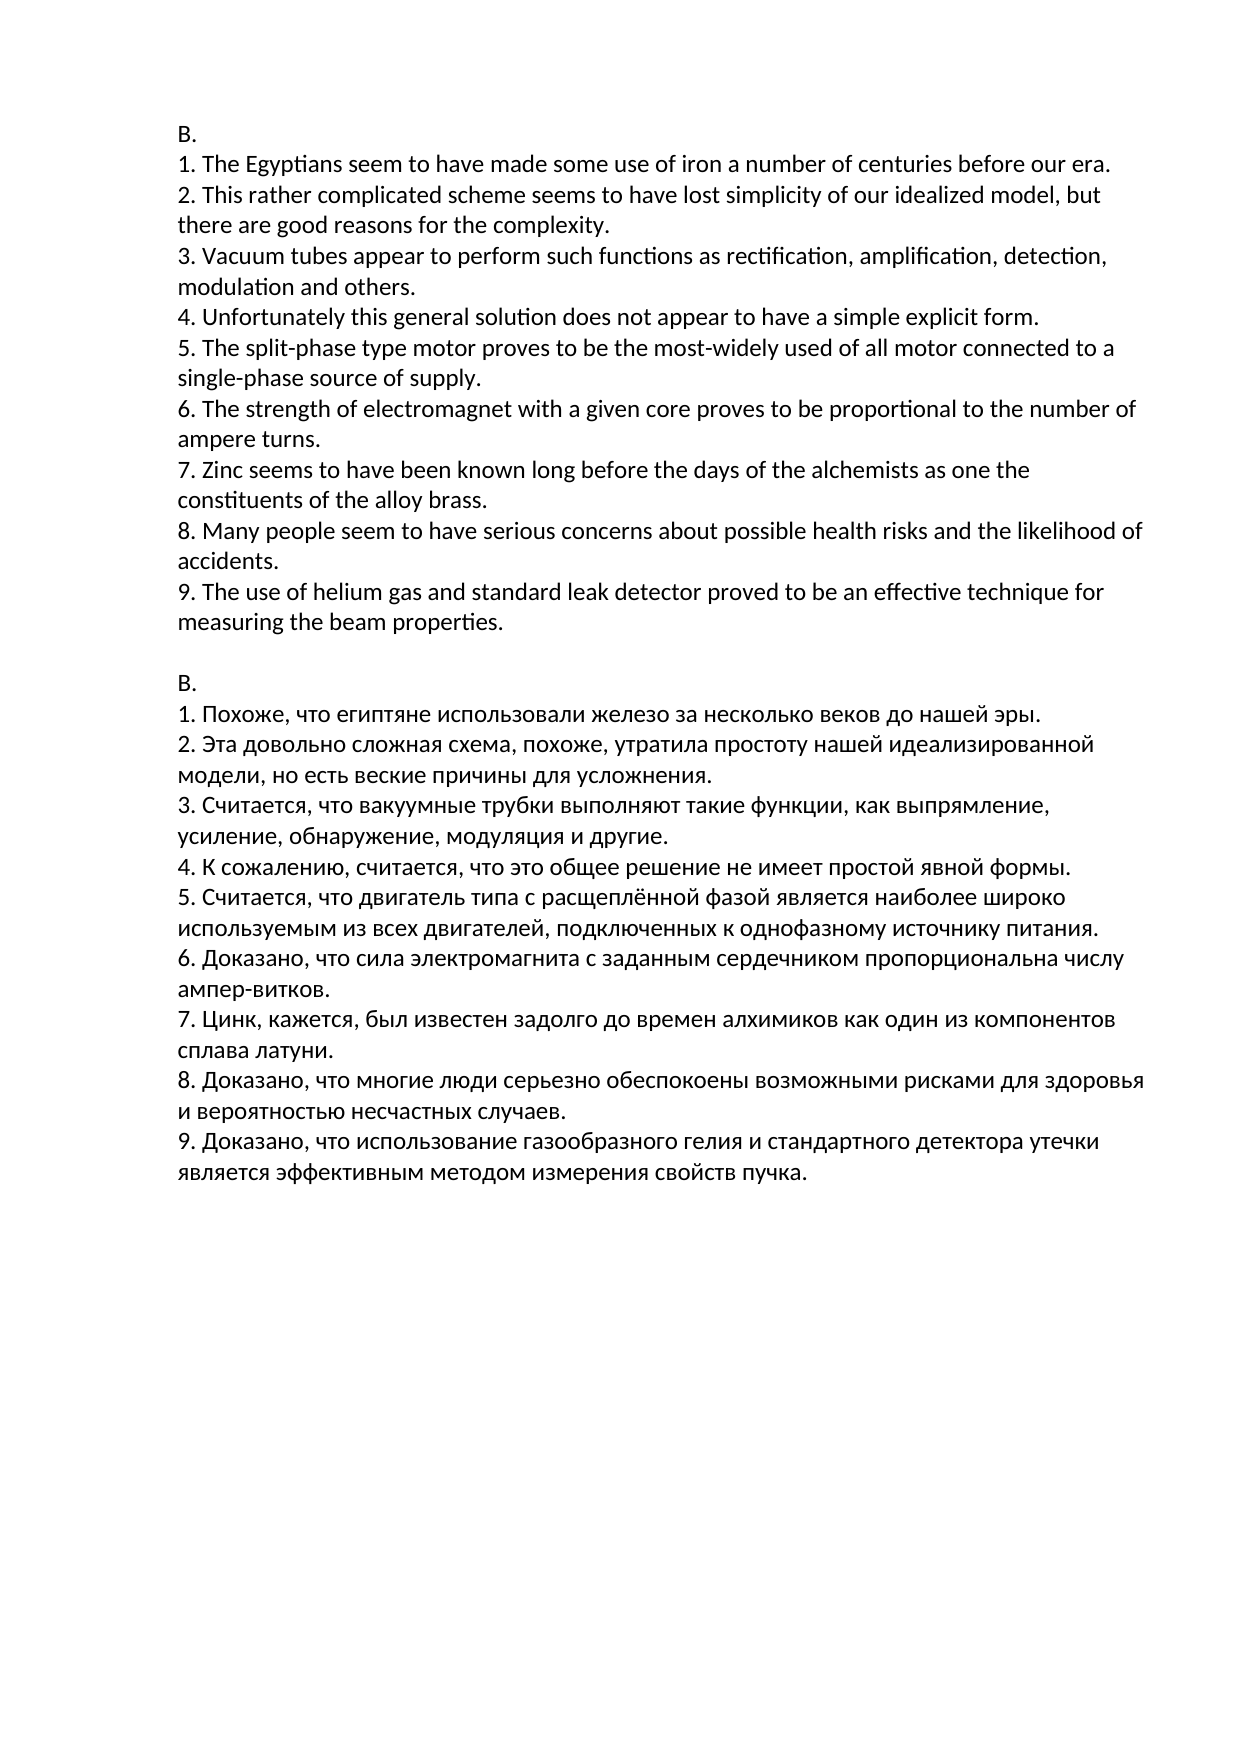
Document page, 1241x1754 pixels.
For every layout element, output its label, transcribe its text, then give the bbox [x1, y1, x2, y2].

text 5. Считается, что двигатель типа с расщеплённой фазой является наиболее широко используемым из всех двигателей, подключенных к однофазному источнику питания. [177, 881, 1152, 942]
text 8. Доказано, что многие люди серьезно обеспокоены возможными рисками для здоровья и вероятностью несчастных случаев. [177, 1064, 1152, 1125]
text 9. The use of helium gas and standard leak detector proved to be an effective technique for measuring the beam properties. [177, 576, 1152, 637]
text 3. Считается, что вакуумные трубки выполняют такие функции, как выпрямление, усиление, обнаружение, модуляция и другие. [177, 789, 1152, 851]
text 7. Цинк, кажется, был известен задолго до времен алхимиков как один из компонентов сплава латуни. [177, 1003, 1152, 1064]
text 5. The split-phase type motor proves to be the most-widely used of all motor connected to a single-phase source of supply. [177, 332, 1152, 393]
text 6. Доказано, что сила электромагнита с заданным сердечником пропорциональна числу ампер-витков. [177, 942, 1152, 1003]
text 8. Many people seem to have serious concerns about possible health risks and the likelihood of accidents. [177, 515, 1152, 576]
text 9. Доказано, что использование газообразного гелия и стандартного детектора утечки является эффективным методом измерения свойств пучка. [177, 1125, 1152, 1186]
text 2. This rather complicated scheme seems to have lost simplicity of our idealized model, but there are good reasons for the complexity. [177, 179, 1152, 240]
text 7. Zinc seems to have been known long before the days of the alchemists as one the constituents of the alloy brass. [177, 454, 1152, 515]
text 2. Эта довольно сложная схема, похоже, утратила простоту нашей идеализированной модели, но есть веские причины для усложнения. [177, 728, 1152, 789]
text 4. К сожалению, считается, что это общее решение не имеет простой явной формы. [177, 851, 1152, 881]
text B. [177, 118, 1152, 149]
text 1. The Egyptians seem to have made some use of iron a number of centuries before our era. [177, 149, 1152, 179]
text 4. Unfortunately this general solution does not appear to have a simple explicit form. [177, 301, 1152, 332]
text 6. The strength of electromagnet with a given core proves to be proportional to the number of ampere turns. [177, 393, 1152, 454]
text B. [177, 667, 1152, 698]
text 1. Похоже, что египтяне использовали железо за несколько веков до нашей эры. [177, 698, 1152, 728]
text 3. Vacuum tubes appear to perform such functions as rectification, amplification, detection, modulation and others. [177, 240, 1152, 301]
